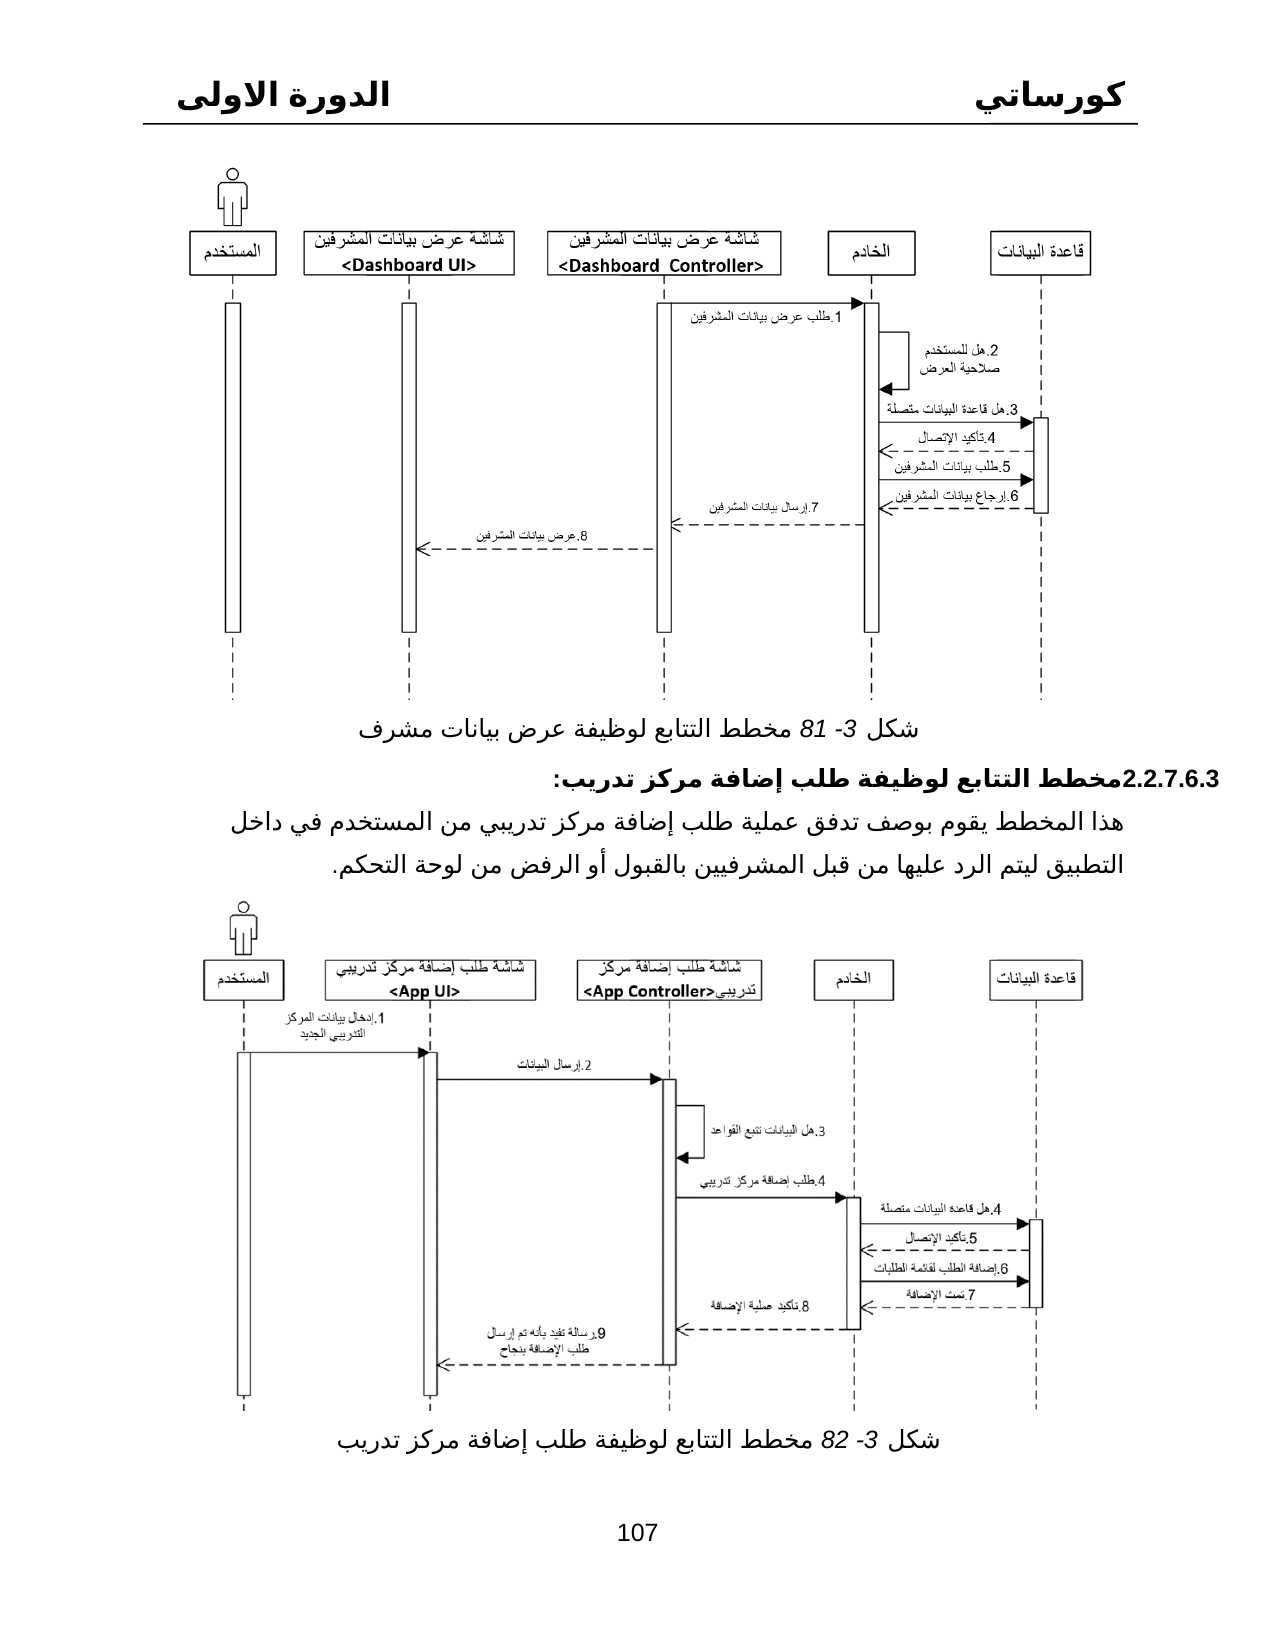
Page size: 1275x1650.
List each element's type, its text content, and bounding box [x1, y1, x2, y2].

text شكل 3- 82 مخطط التتابع لوظيفة طلب إضافة مركز تدريب [150, 1424, 1125, 1453]
text شكل 3- 81 مخطط التتابع لوظيفة عرض بيانات مشرف [150, 714, 1125, 743]
text هذا المخطط يقوم بوصف تدفق عملية طلب إضافة مركز تدريبي من المستخدم في داخل التطبيق ليتم الرد عليها من قبل المشرفيين بالقبول أو الرفض من لوحة التحكم. [150, 807, 1125, 879]
subtitle مخطط التتابع لوظيفة طلب إضافة مركز تدريب: [150, 764, 1122, 793]
picture [183, 893, 1092, 1411]
picture [176, 162, 1099, 700]
